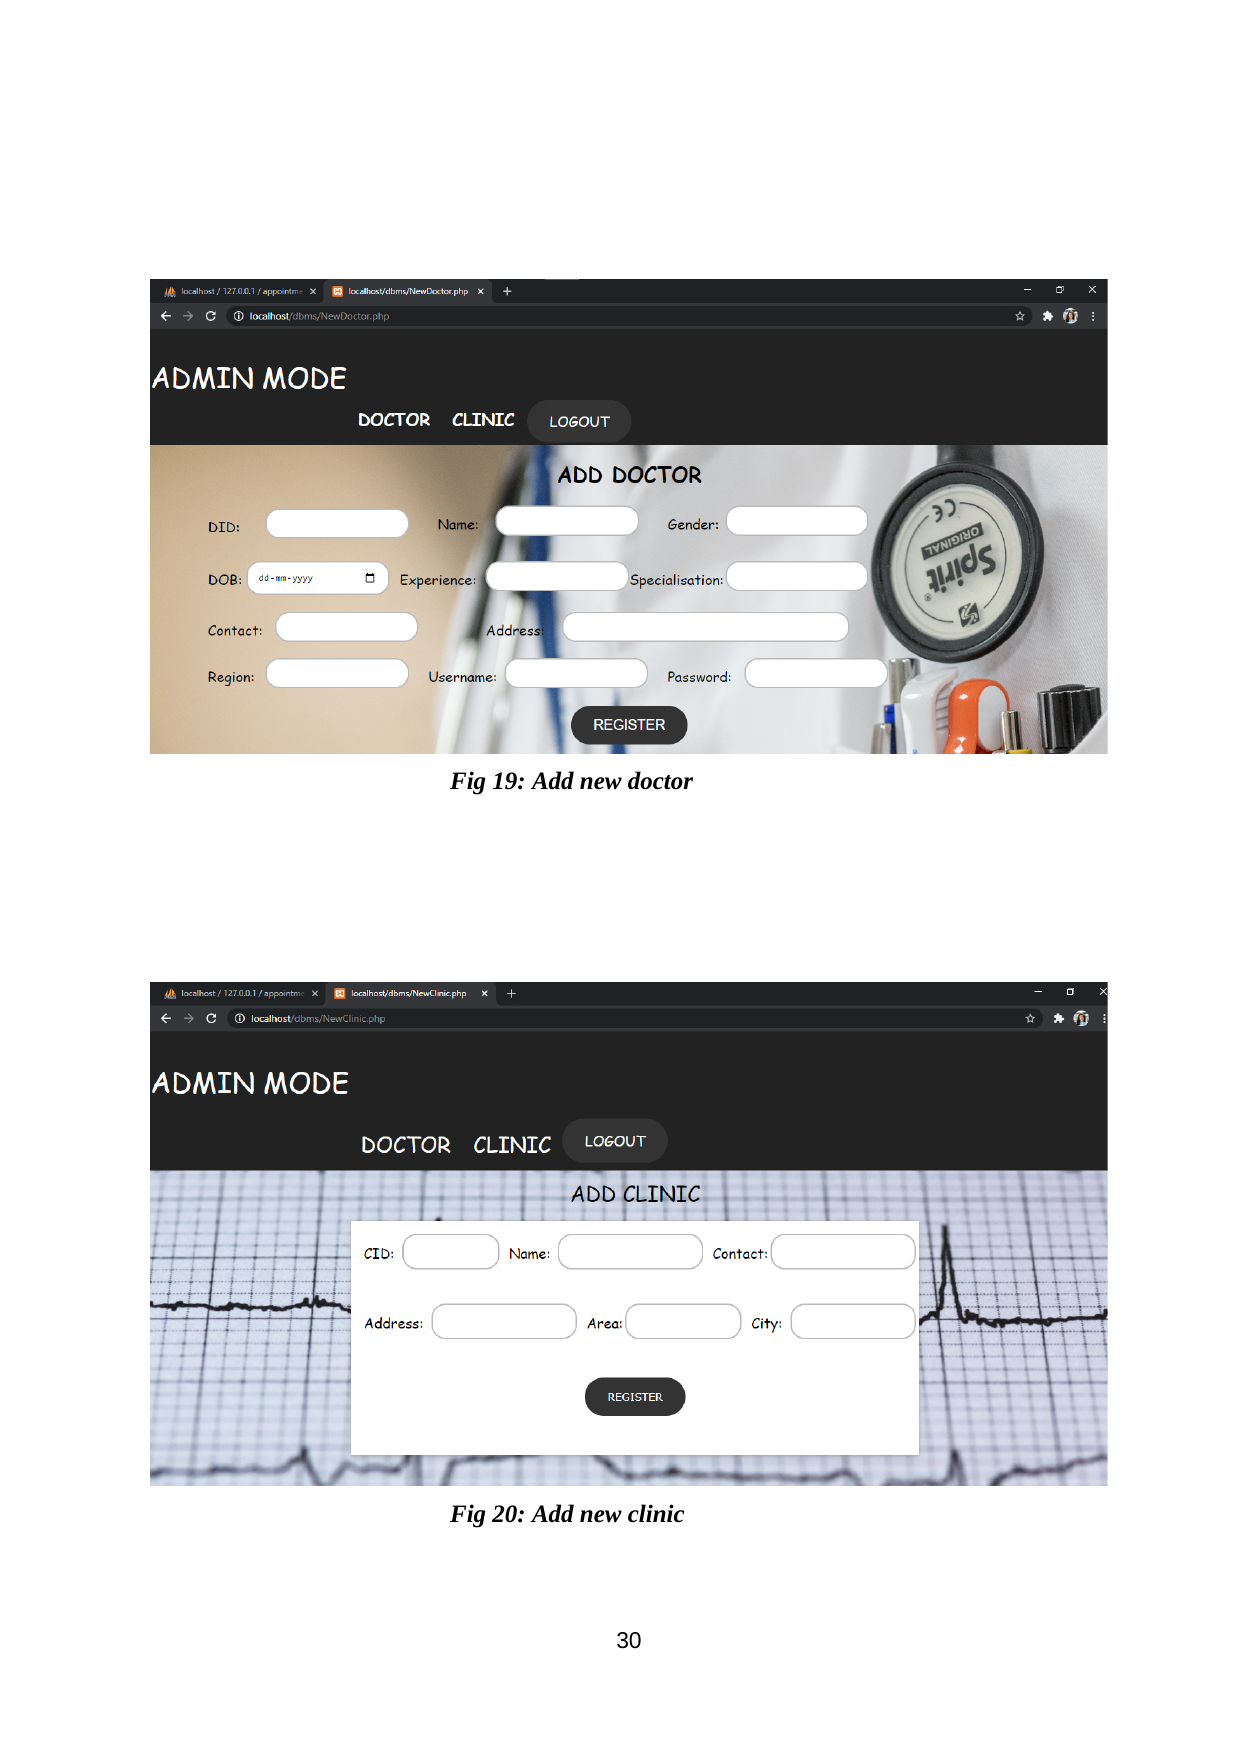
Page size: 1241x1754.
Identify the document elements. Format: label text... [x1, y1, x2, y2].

picture [150, 982, 1108, 1486]
picture [150, 279, 1108, 754]
text Fig 20: Add new clinic [375, 1499, 1107, 1527]
text Fig 19: Add new doctor [375, 766, 1107, 795]
